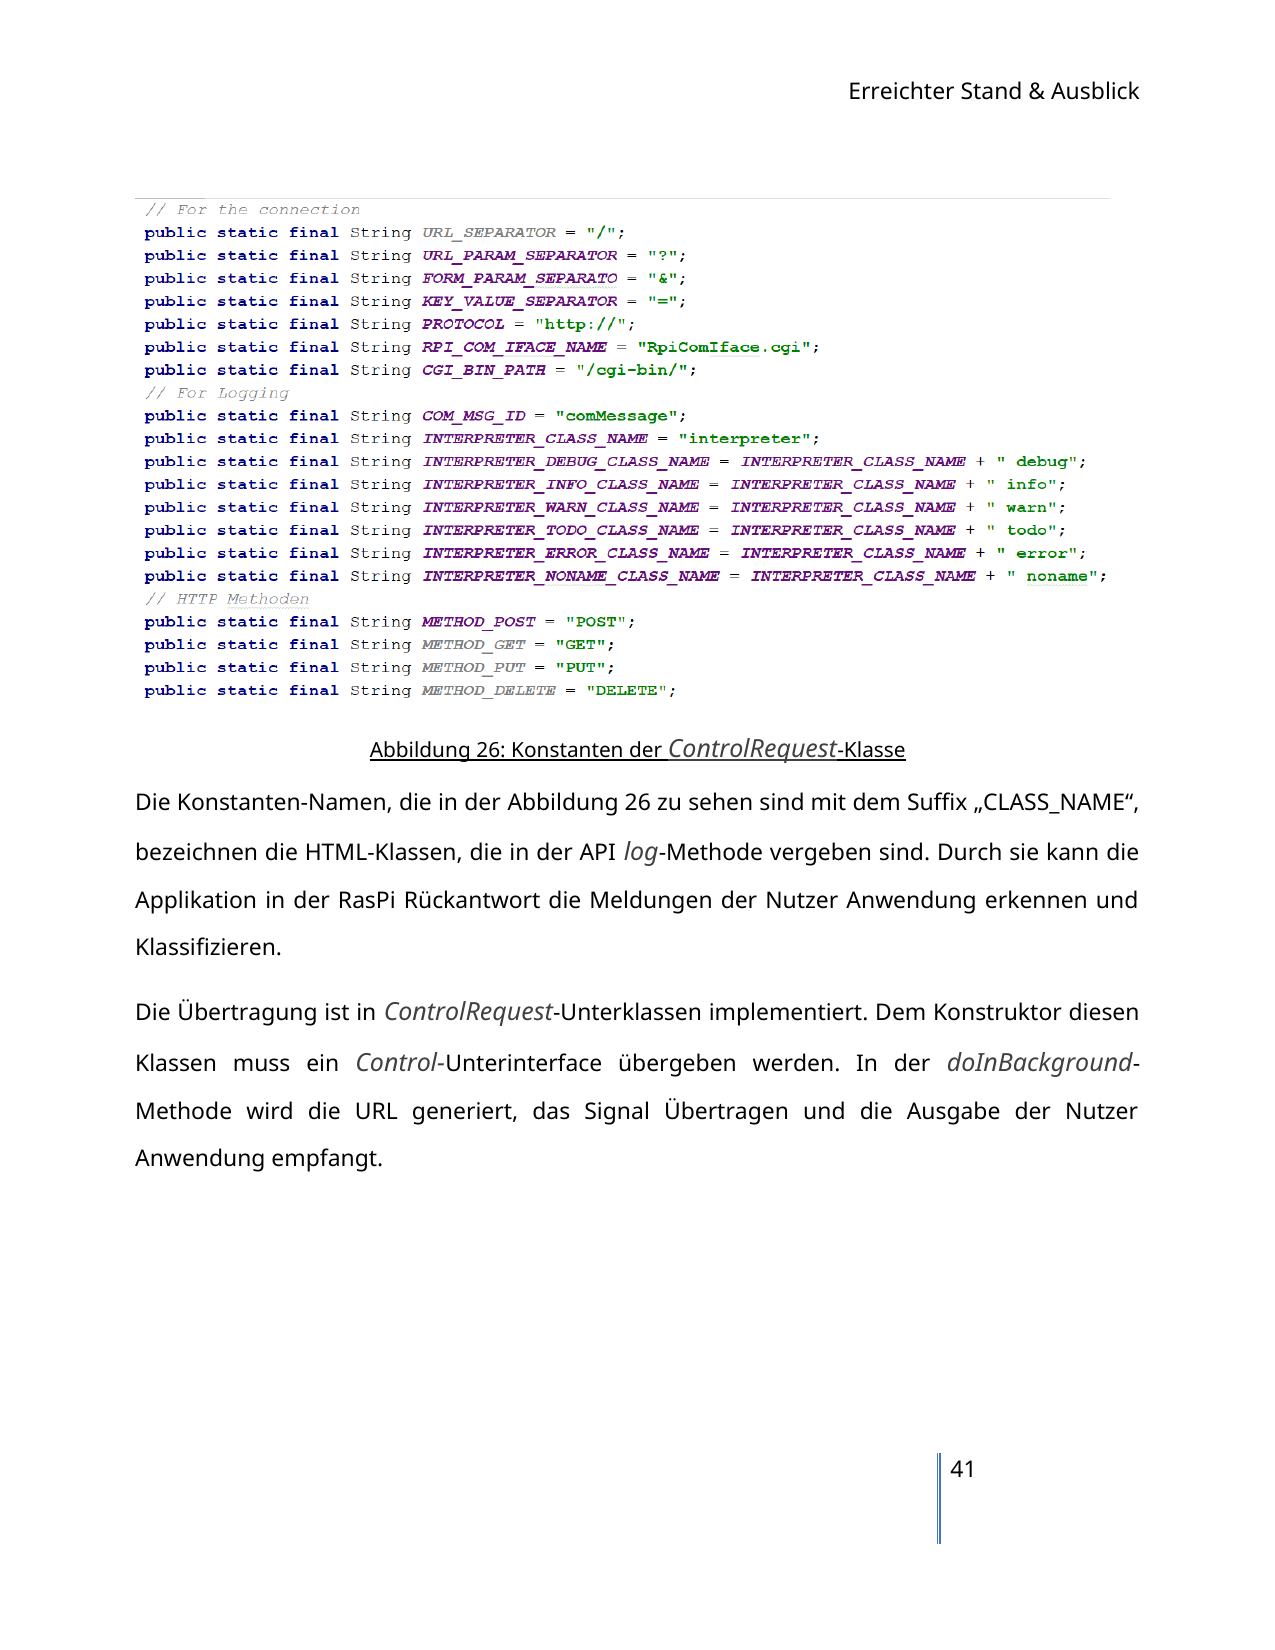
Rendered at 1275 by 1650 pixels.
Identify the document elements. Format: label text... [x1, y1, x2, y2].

picture [134, 198, 1110, 699]
text Die Konstanten-Namen, die in der Abbildung 26 zu sehen sind mit dem Suffix „CLASS_NAME“, bezeichnen die HTML-Klassen, die in der API log-Methode vergeben sind. Durch sie kann die Applikation in der RasPi Rückantwort die Meldungen der Nutzer Anwendung erkennen und Klassifizieren. [135, 786, 1140, 962]
text Die Übertragung ist in ControlRequest-Unterklassen implementiert. Dem Konstruktor diesen Klassen muss ein Control-Unterinterface übergeben werden. In der doInBackground-Methode wird die URL generiert, das Signal Übertragen und die Ausgabe der Nutzer Anwendung empfangt. [135, 994, 1140, 1173]
text Abbildung 26: Konstanten der ControlRequest-Klasse [135, 731, 1140, 765]
